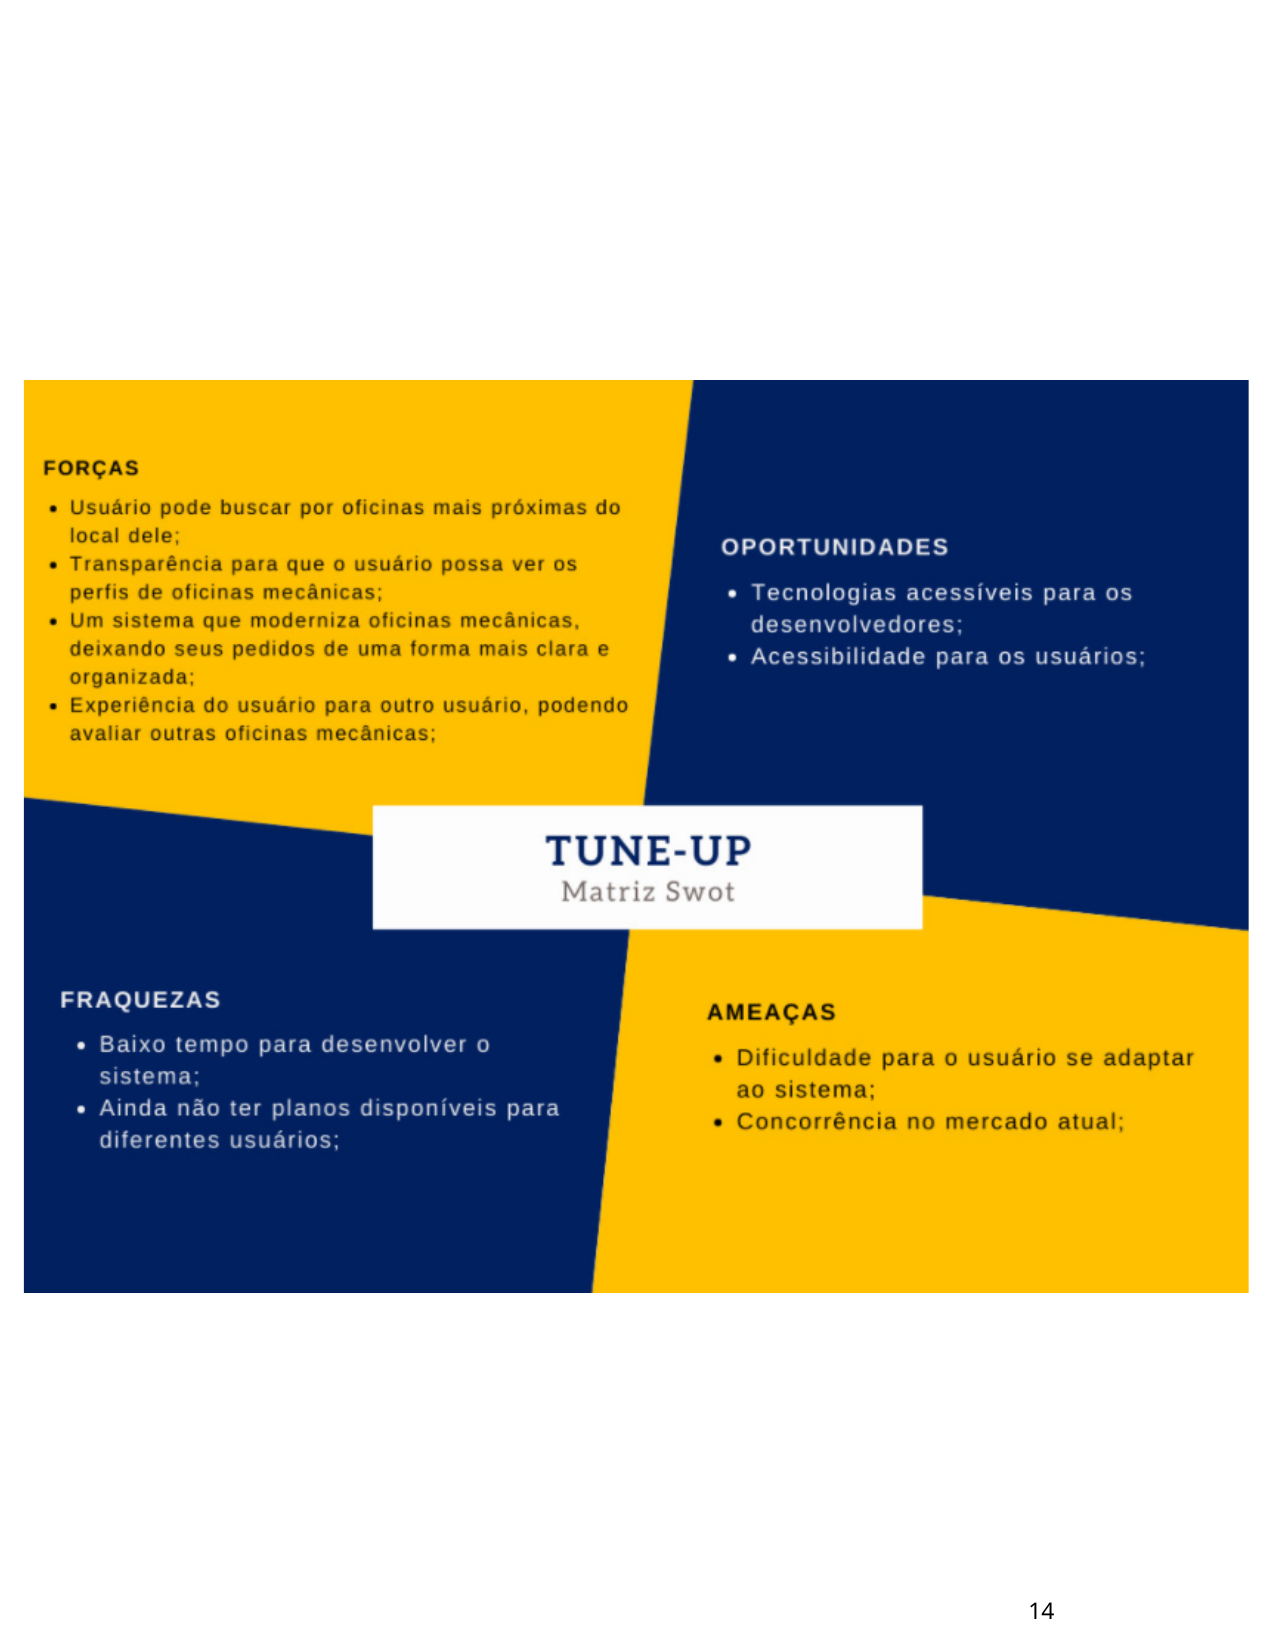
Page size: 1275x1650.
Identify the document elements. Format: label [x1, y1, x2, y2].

picture [23, 380, 1247, 1292]
